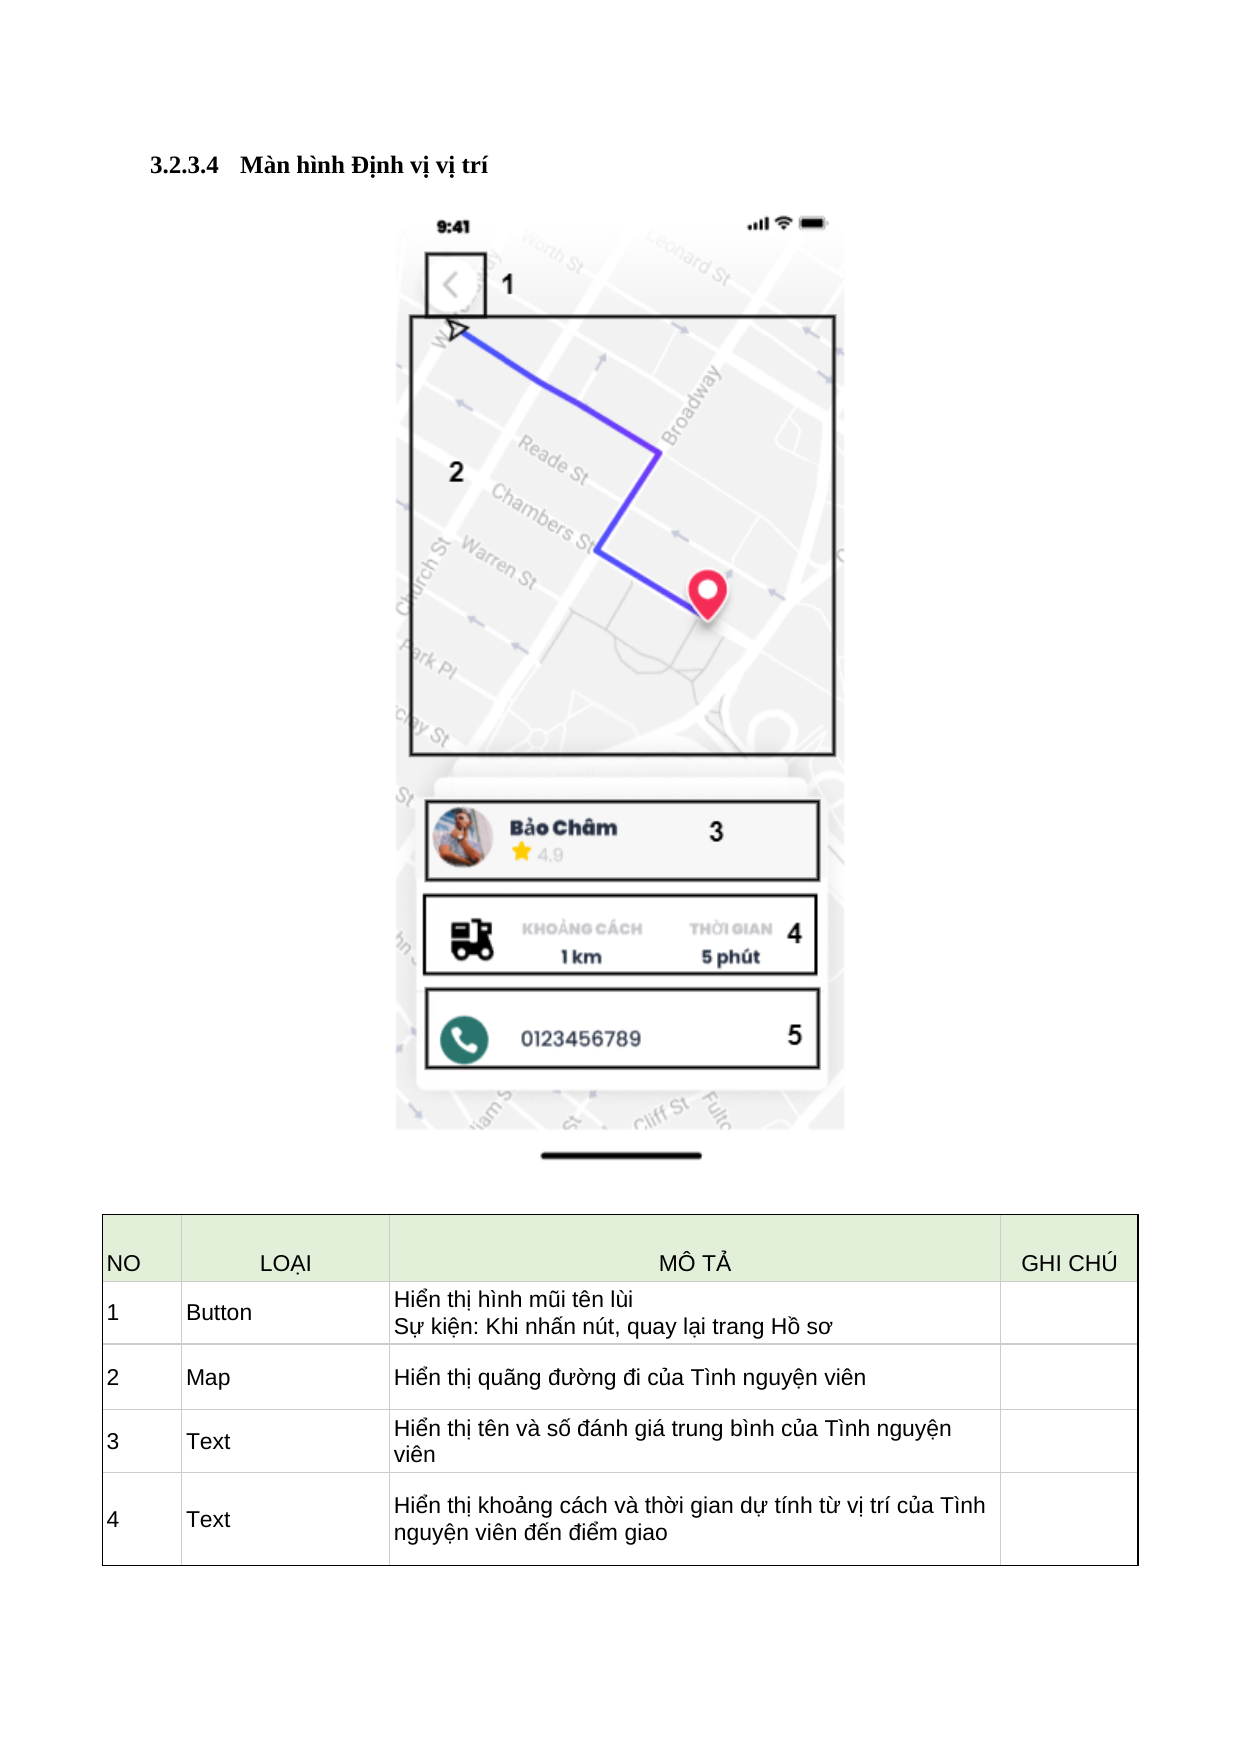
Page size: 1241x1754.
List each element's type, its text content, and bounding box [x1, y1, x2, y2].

table_cell Hiển thị khoảng cách và thời gian dự tính từ vị trí của Tình nguyện viên đến điểm giao [390, 1473, 1000, 1565]
table_cell Text [182, 1473, 389, 1565]
table_cell [1001, 1345, 1137, 1409]
table_cell Hiển thị hình mũi tên lùi Sự kiện: Khi nhấn nút, quay lại trang Hồ sơ [390, 1282, 1000, 1343]
table_cell Hiển thị quãng đường đi của Tình nguyện viên [390, 1345, 1000, 1409]
table_header MÔ TẢ [390, 1215, 1000, 1281]
table_cell Button [182, 1282, 389, 1343]
table_cell [1001, 1473, 1137, 1565]
table_cell Text [182, 1410, 389, 1471]
subtitle Màn hình Định vị vị trí [150, 150, 1090, 179]
table_cell [1001, 1410, 1137, 1471]
table_header NO [103, 1215, 181, 1281]
table_cell 3 [103, 1410, 181, 1471]
table_cell 1 [103, 1282, 181, 1343]
table_cell Hiển thị tên và số đánh giá trung bình của Tình nguyện viên [390, 1410, 1000, 1471]
table_cell Map [182, 1345, 389, 1409]
table_header GHI CHÚ [1001, 1215, 1137, 1281]
table_cell 2 [103, 1345, 181, 1409]
table_header LOẠI [182, 1215, 389, 1281]
picture [395, 191, 845, 1175]
table_cell [1001, 1282, 1137, 1343]
table_cell 4 [103, 1473, 181, 1565]
